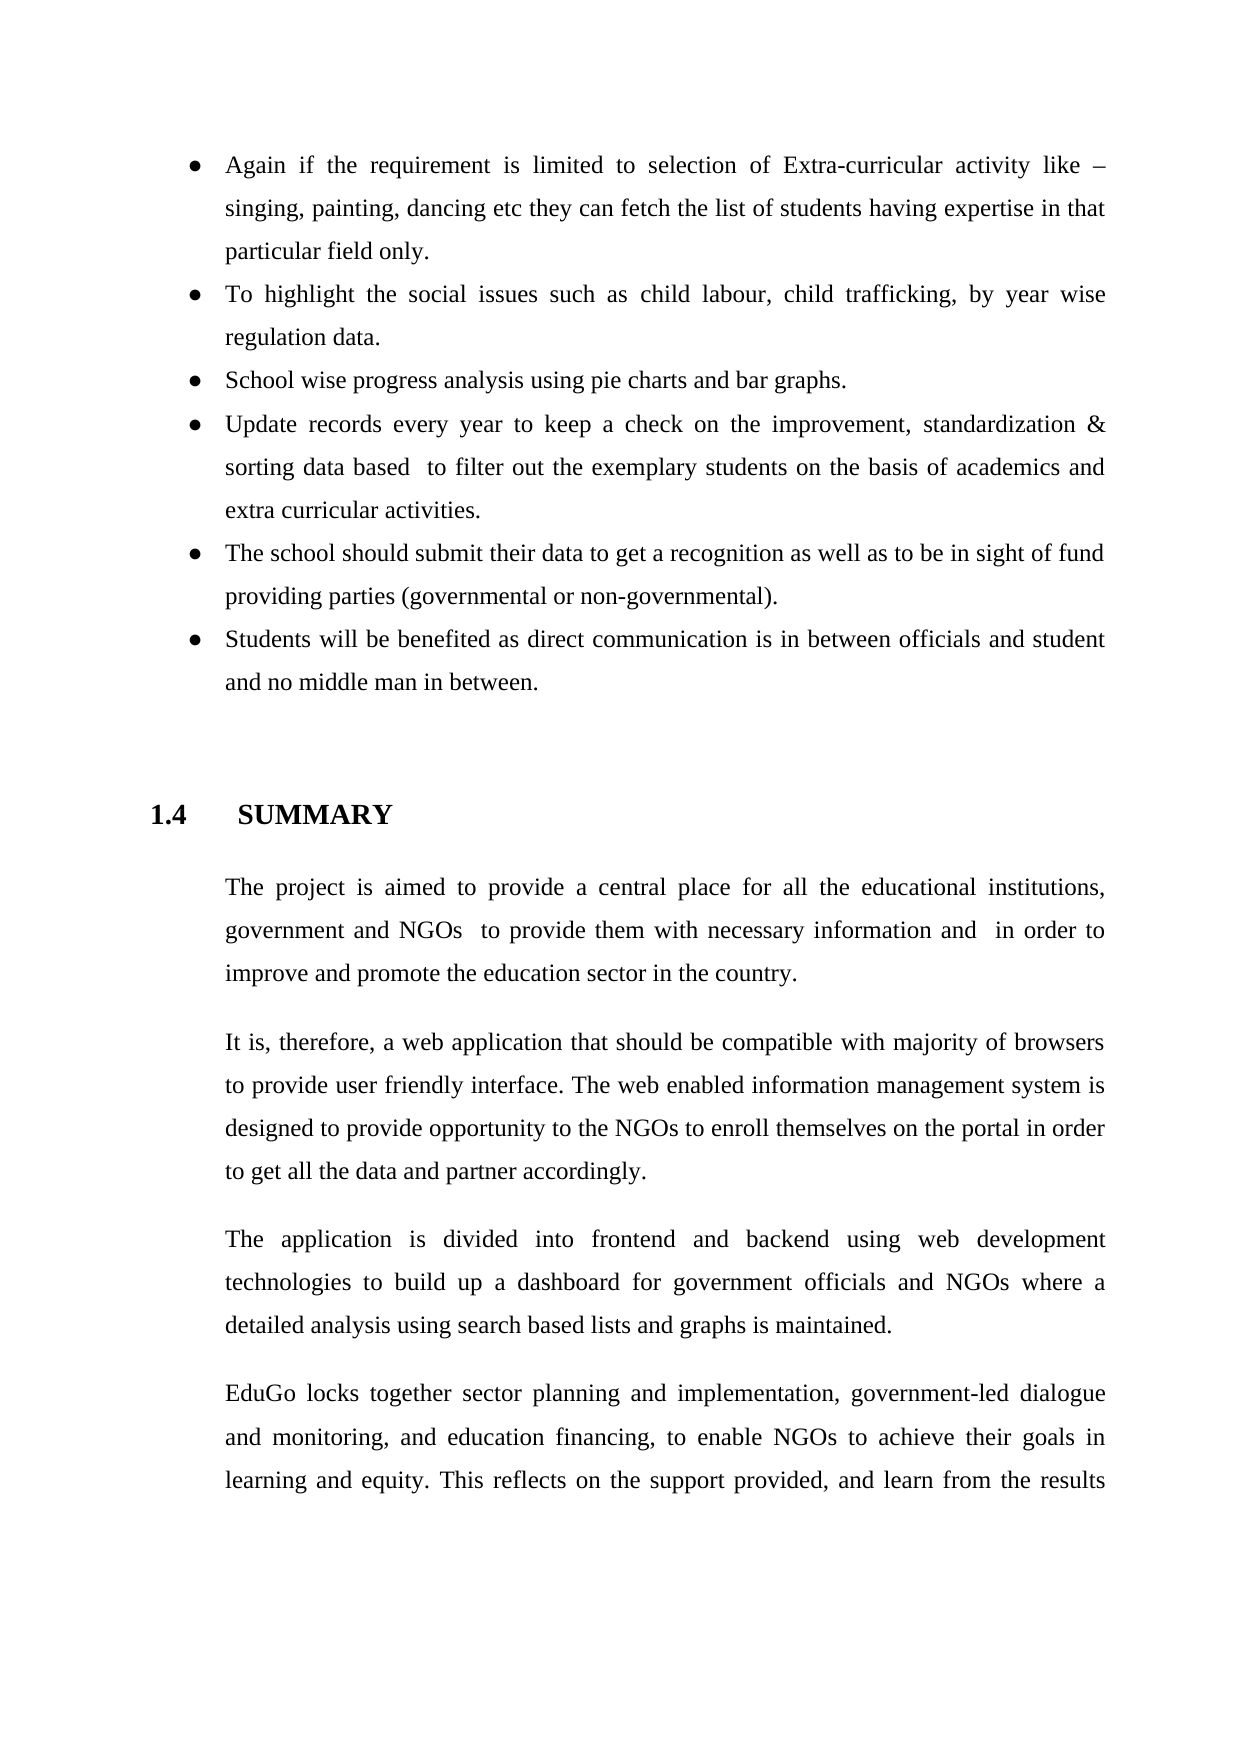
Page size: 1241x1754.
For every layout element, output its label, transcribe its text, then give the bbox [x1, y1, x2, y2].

list Students will be benefited as direct communication is in between officials and student and no middle man in between. [187, 624, 1106, 696]
list The school should submit their data to get a recognition as well as to be in sight of fund providing parties (governmental or non-governmental). [187, 538, 1106, 610]
text The project is aimed to provide a central place for all the educational institutions, government and NGOs to provide them with necessary information and in order to improve and promote the education sector in the country. [225, 872, 1106, 987]
list Update records every year to keep a check on the improvement, standardization & sorting data based to filter out the exemplary students on the basis of academics and extra curricular activities. [187, 409, 1106, 524]
list To highlight the social issues such as child labour, child trafficking, by year wise regulation data. [187, 279, 1106, 351]
text 1.4 SUMMARY [150, 797, 1106, 830]
text The application is divided into frontend and backend using web development technologies to build up a dashboard for government officials and NGOs where a detailed analysis using search based lists and graphs is maintained. [225, 1224, 1106, 1339]
text It is, therefore, a web application that should be compatible with majority of browsers to provide user friendly interface. The web enabled information management system is designed to provide opportunity to the NGOs to enroll themselves on the portal in order to get all the data and partner accordingly. [225, 1027, 1106, 1185]
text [225, 1378, 1106, 1493]
list School wise progress analysis using pie charts and bar graphs. [187, 366, 1106, 394]
list Again if the requirement is limited to selection of Extra-curricular activity like – singing, painting, dancing etc they can fetch the list of students having expertise in that particular field only. [187, 150, 1106, 265]
